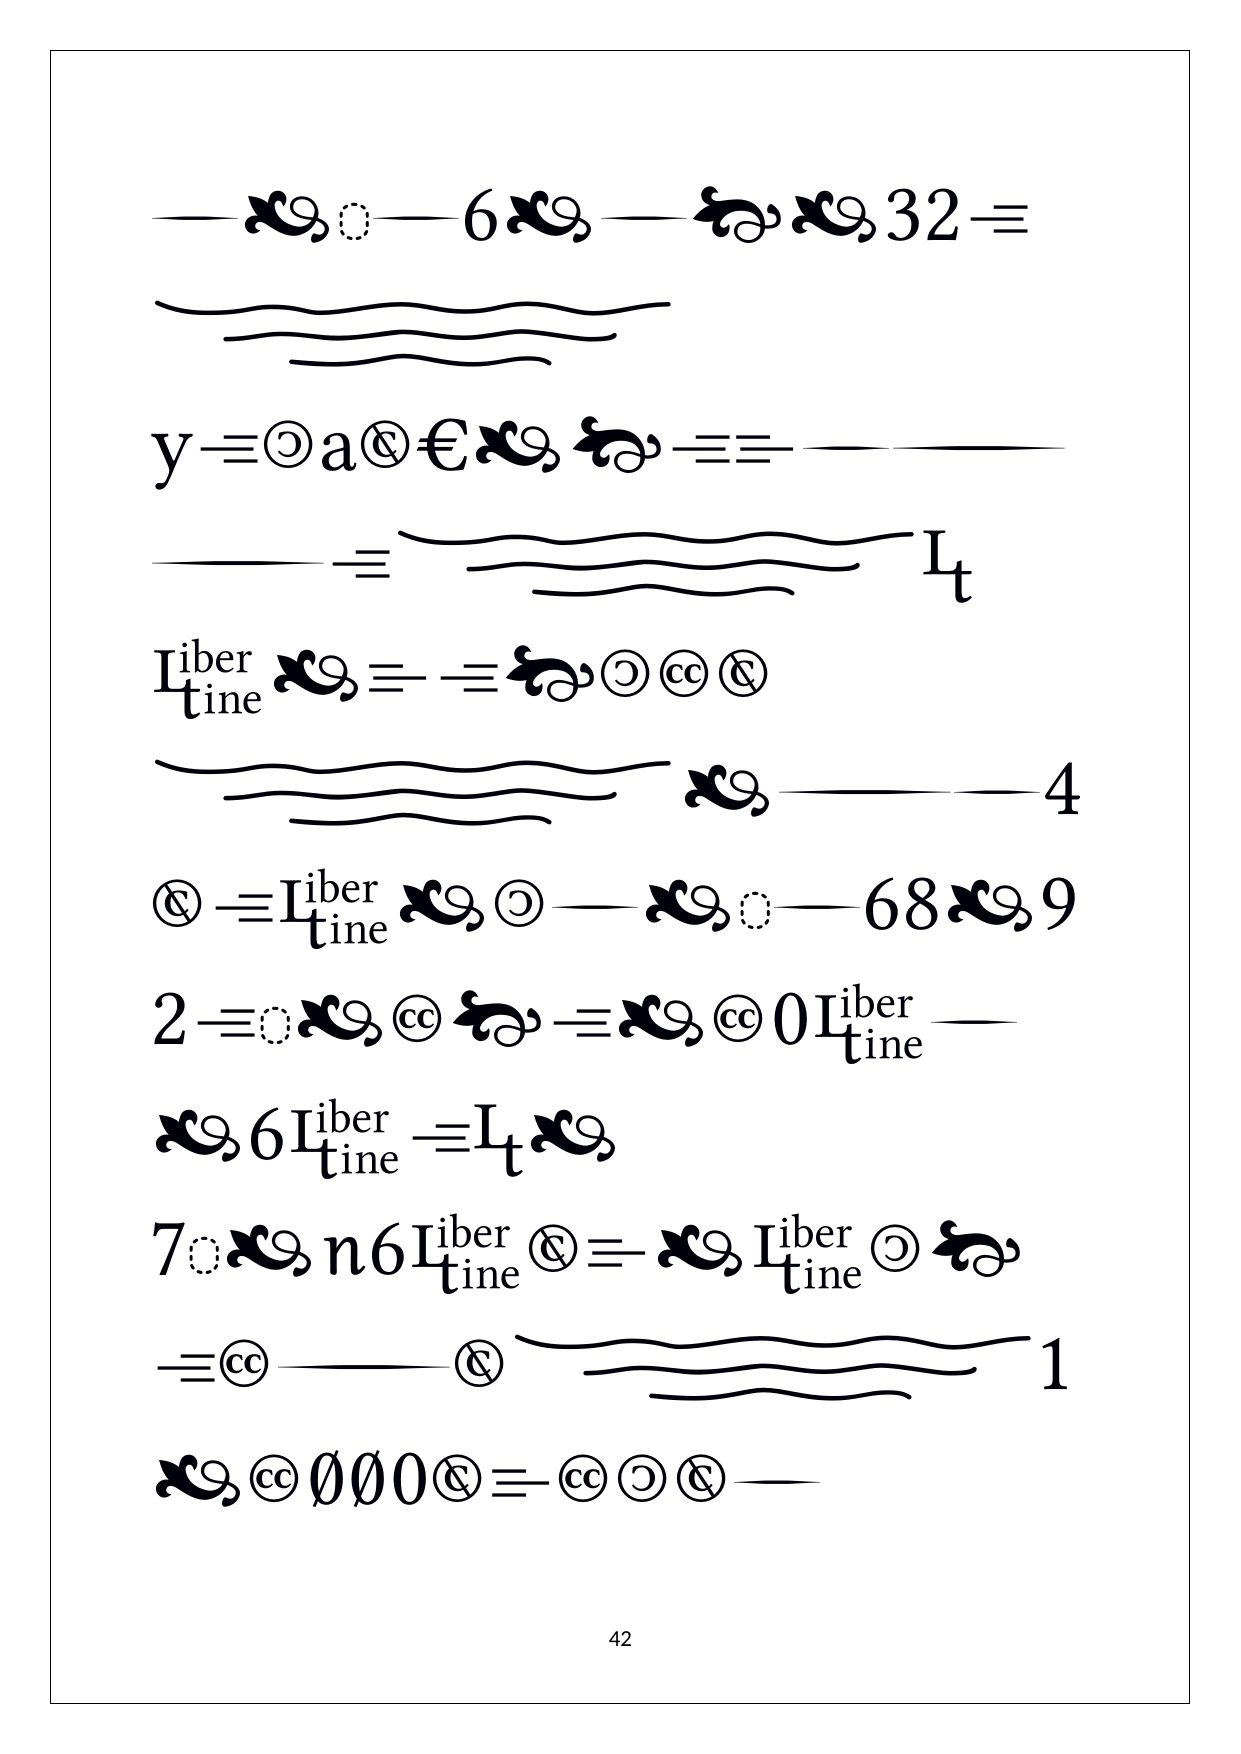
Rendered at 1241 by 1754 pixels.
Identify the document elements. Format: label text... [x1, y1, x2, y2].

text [150, 1184, 1090, 1529]
text  [150, 380, 1090, 1184]
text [150, 150, 1090, 380]
